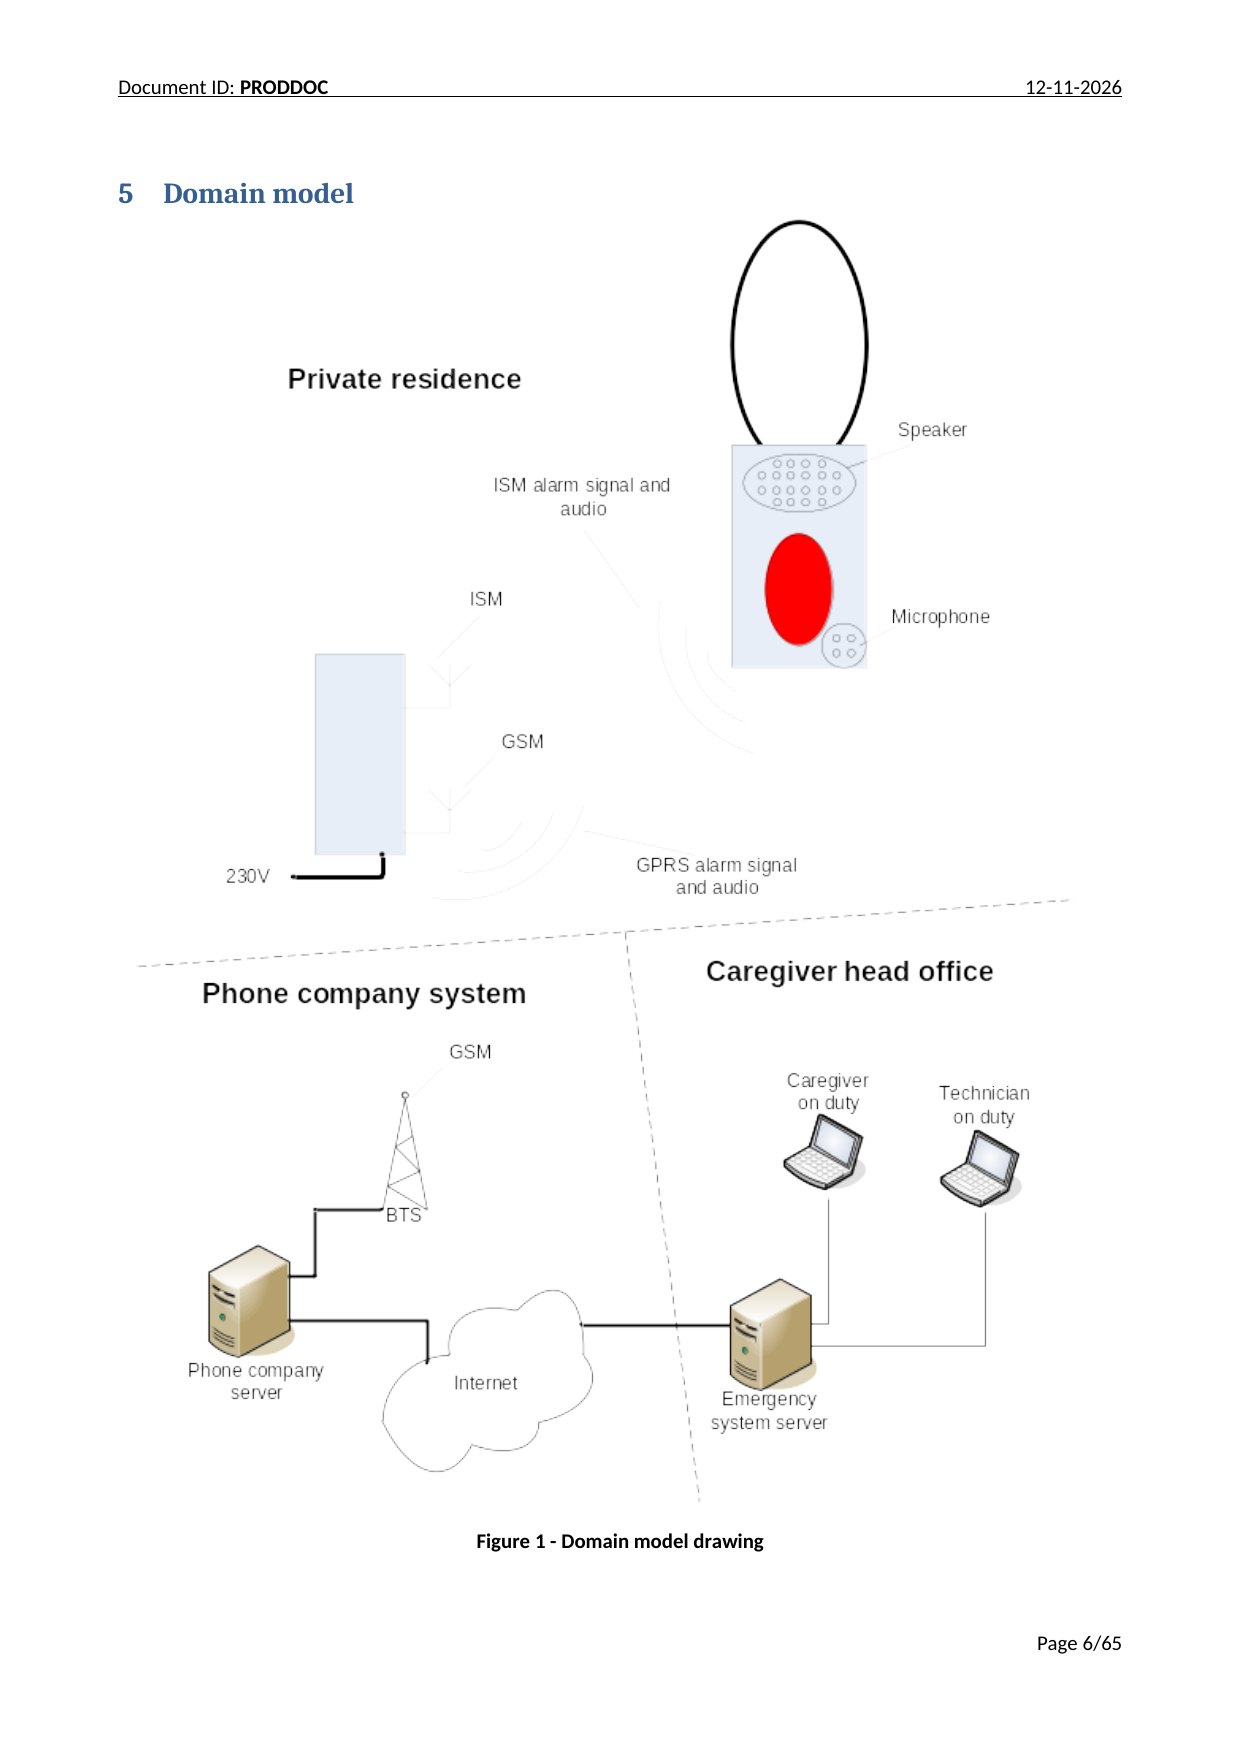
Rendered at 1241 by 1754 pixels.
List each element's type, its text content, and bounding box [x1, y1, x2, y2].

subtitle Domain model [118, 177, 1122, 211]
text Figure 1 - Domain model drawing [118, 1528, 1122, 1553]
